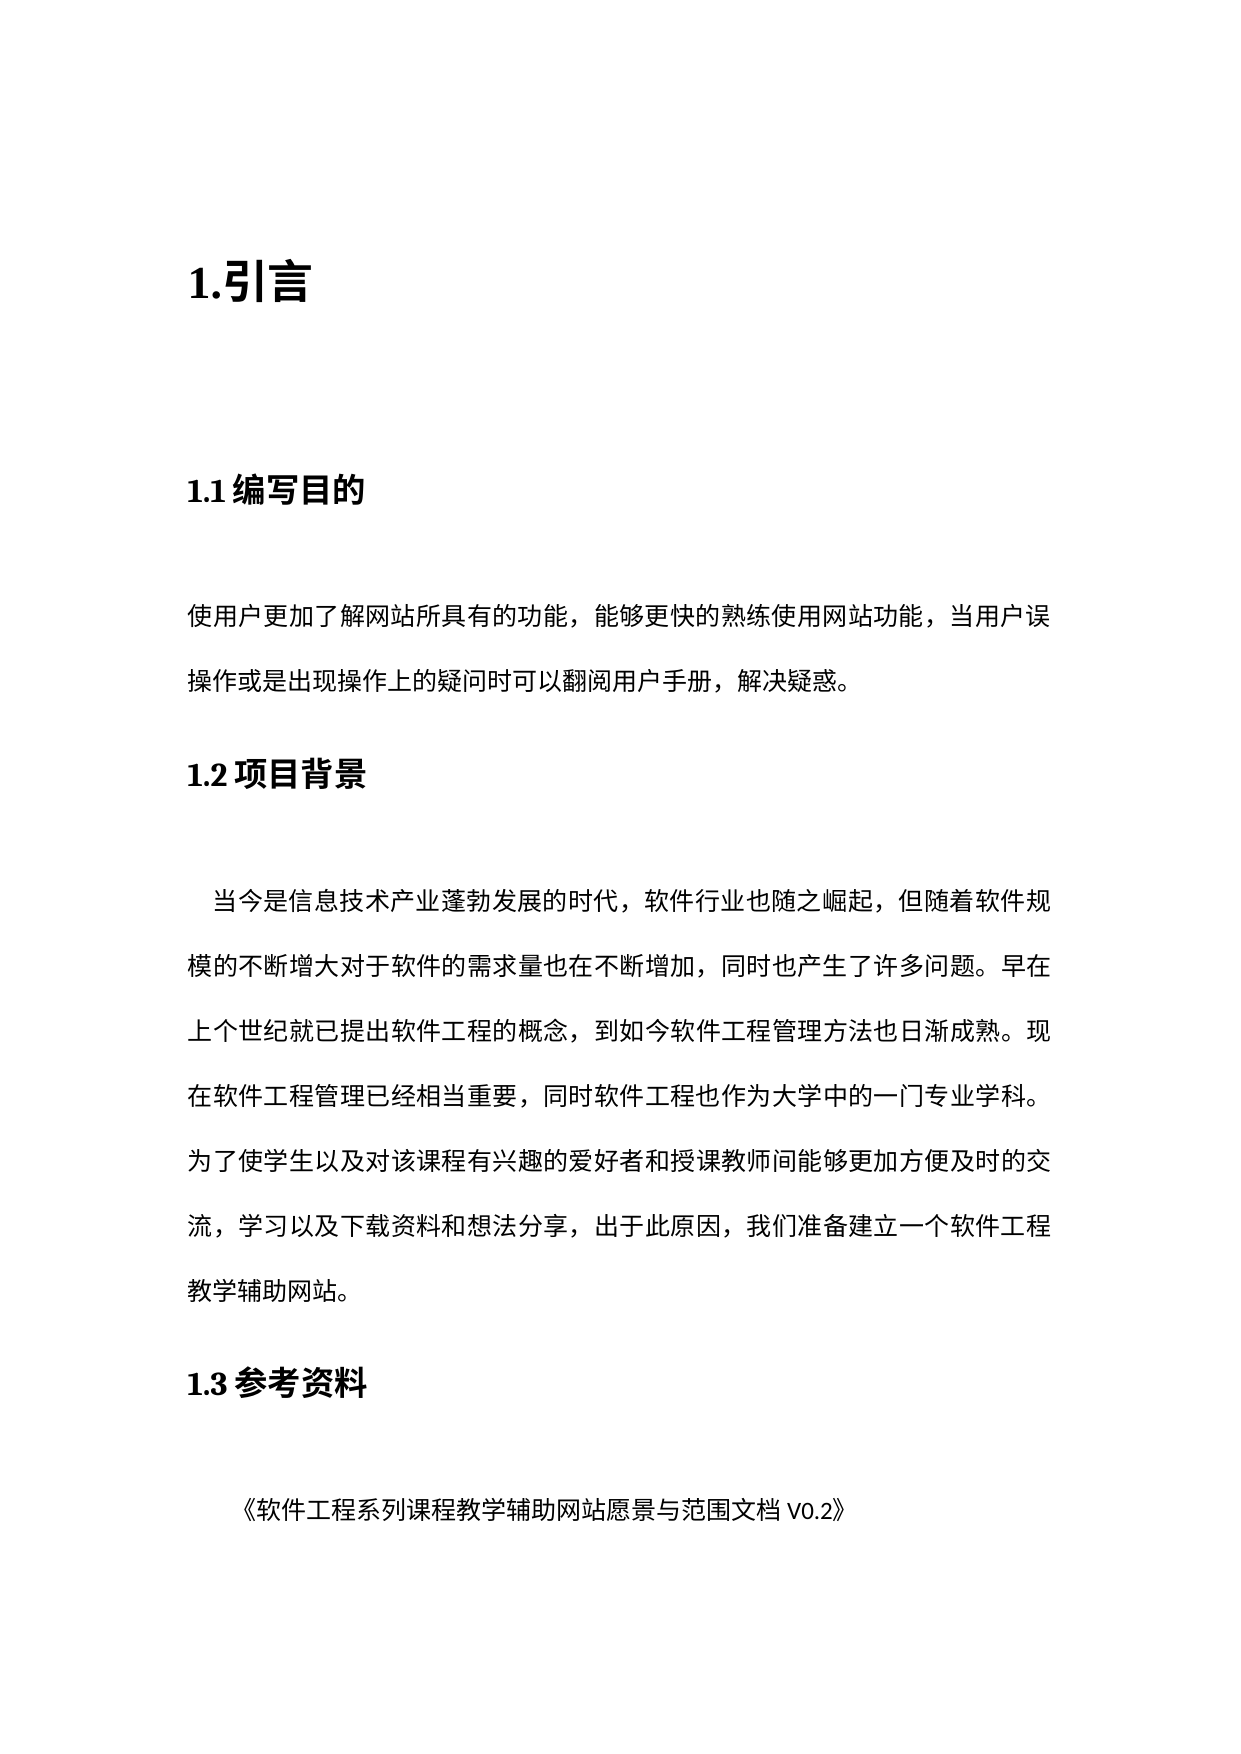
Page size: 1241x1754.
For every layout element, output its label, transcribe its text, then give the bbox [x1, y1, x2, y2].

text 当今是信息技术产业蓬勃发展的时代，软件行业也随之崛起，但随着软件规模的不断增大对于软件的需求量也在不断增加，同时也产生了许多问题。早在上个世纪就已提出软件工程的概念，到如今软件工程管理方法也日渐成熟。现在软件工程管理已经相当重要，同时软件工程也作为大学中的一门专业学科。为了使学生以及对该课程有兴趣的爱好者和授课教师间能够更加方便及时的交流，学习以及下载资料和想法分享，出于此原因，我们准备建立一个软件工程教学辅助网站。 [187, 867, 1053, 1322]
subtitle 1.引言 [187, 230, 1053, 327]
subtitle 1.1编写目的 [187, 455, 1053, 520]
subtitle 1.3参考资料 [187, 1349, 1053, 1414]
subtitle 1.2项目背景 [187, 739, 1053, 804]
text 《软件工程系列课程教学辅助网站愿景与范围文档 V0.2》 [187, 1476, 1053, 1541]
text 使用户更加了解网站所具有的功能，能够更快的熟练使用网站功能，当用户误操作或是出现操作上的疑问时可以翻阅用户手册，解决疑惑。 [187, 582, 1053, 712]
